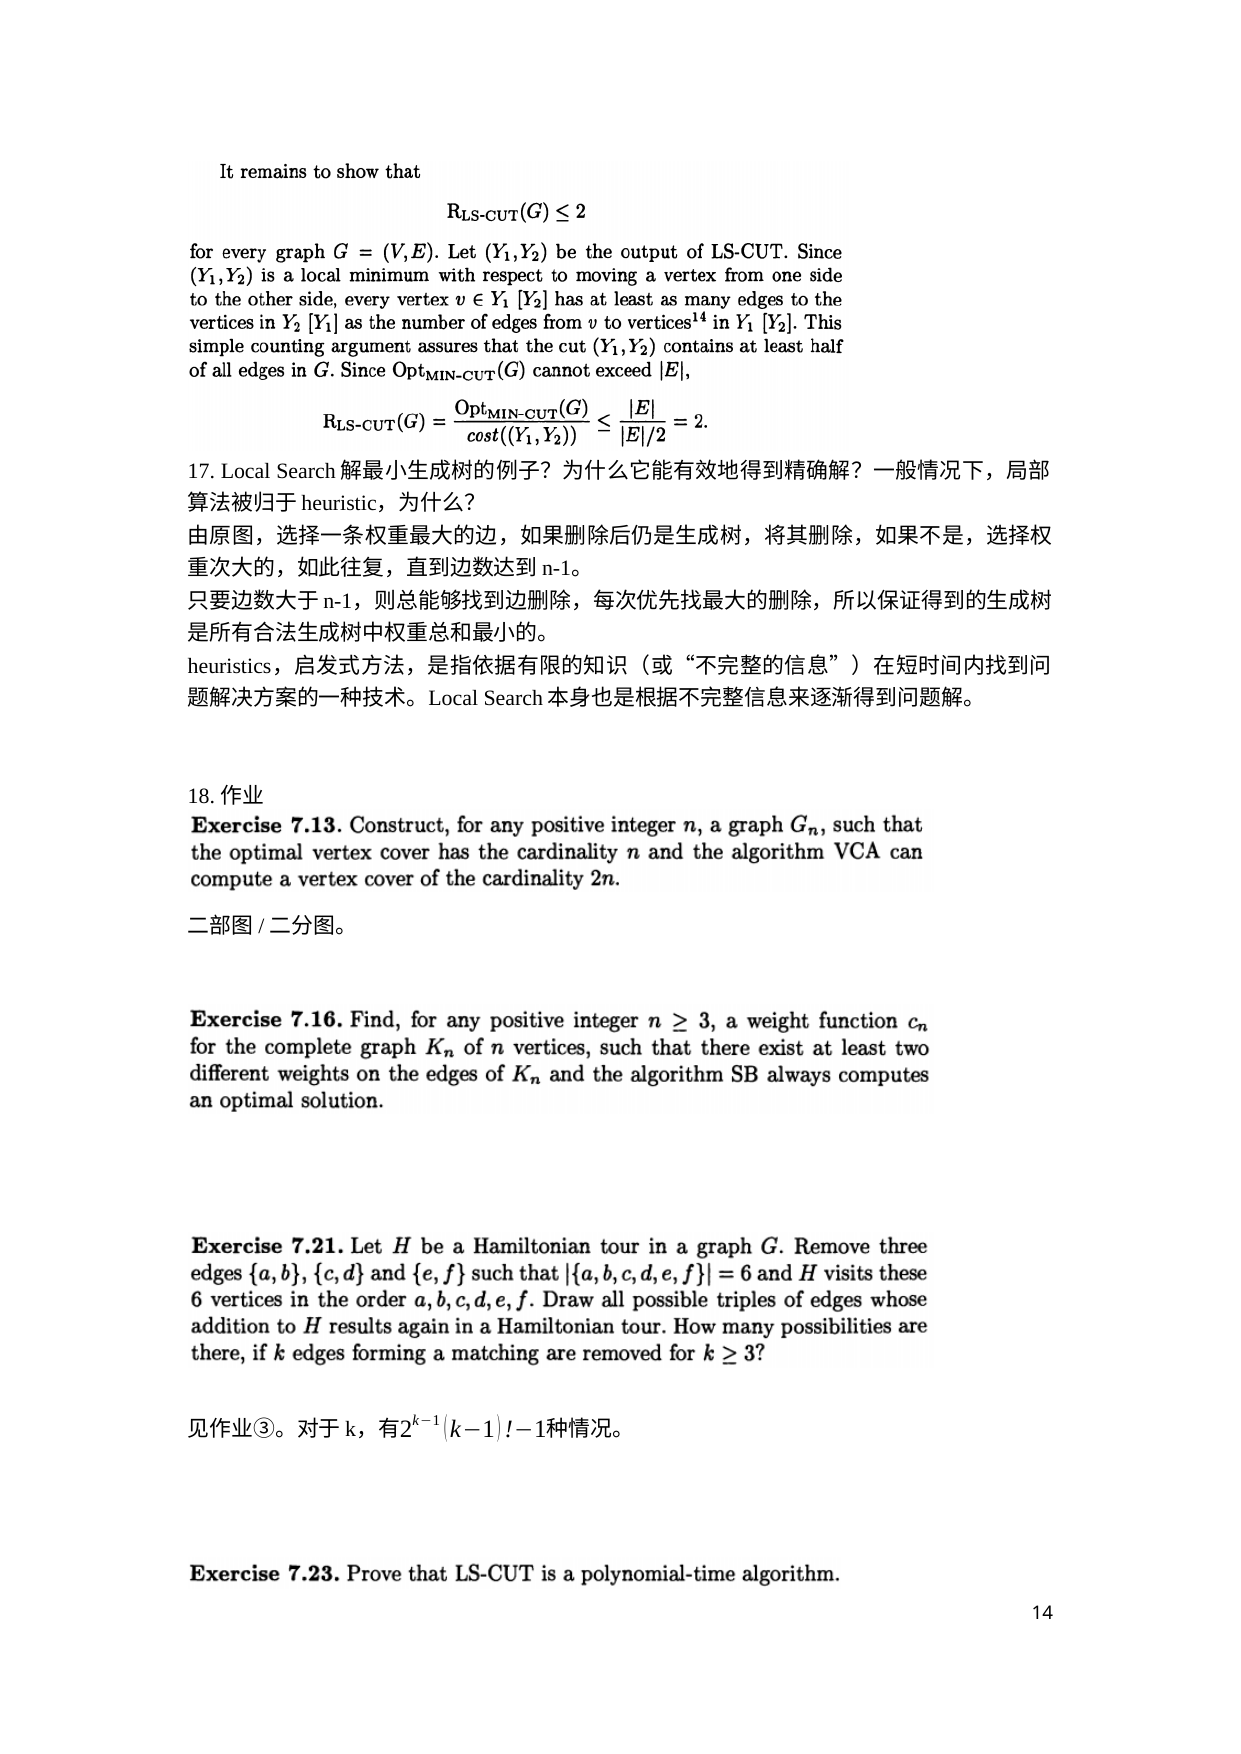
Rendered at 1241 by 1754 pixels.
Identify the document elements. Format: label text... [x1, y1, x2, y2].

text 二部图 / 二分图。 [187, 907, 1053, 940]
text heuristics，启发式方法，是指依据有限的知识（或“不完整的信息”）在短时间内找到问题解决方案的一种技术。Local Search本身也是根据不完整信息来逐渐得到问题解。 [187, 647, 1053, 712]
text 只要边数大于n-1，则总能够找到边删除，每次优先找最大的删除，所以保证得到的生成树是所有合法生成树中权重总和最小的。 [187, 582, 1053, 647]
picture [187, 809, 934, 892]
picture [187, 1232, 934, 1368]
picture [187, 1557, 842, 1589]
text 由原图，选择一条权重最大的边，如果删除后仍是生成树，将其删除，如果不是，选择权重次大的，如此往复，直到边数达到n-1。 [187, 517, 1053, 582]
text 17. Local Search解最小生成树的例子？为什么它能有效地得到精确解？一般情况下，局部算法被归于heuristic，为什么？ [187, 452, 1053, 517]
picture [187, 161, 849, 451]
text 见作业③。对于k，有种情况。 [187, 1395, 1053, 1460]
picture [187, 1004, 934, 1114]
text 18. 作业 [187, 777, 1053, 810]
